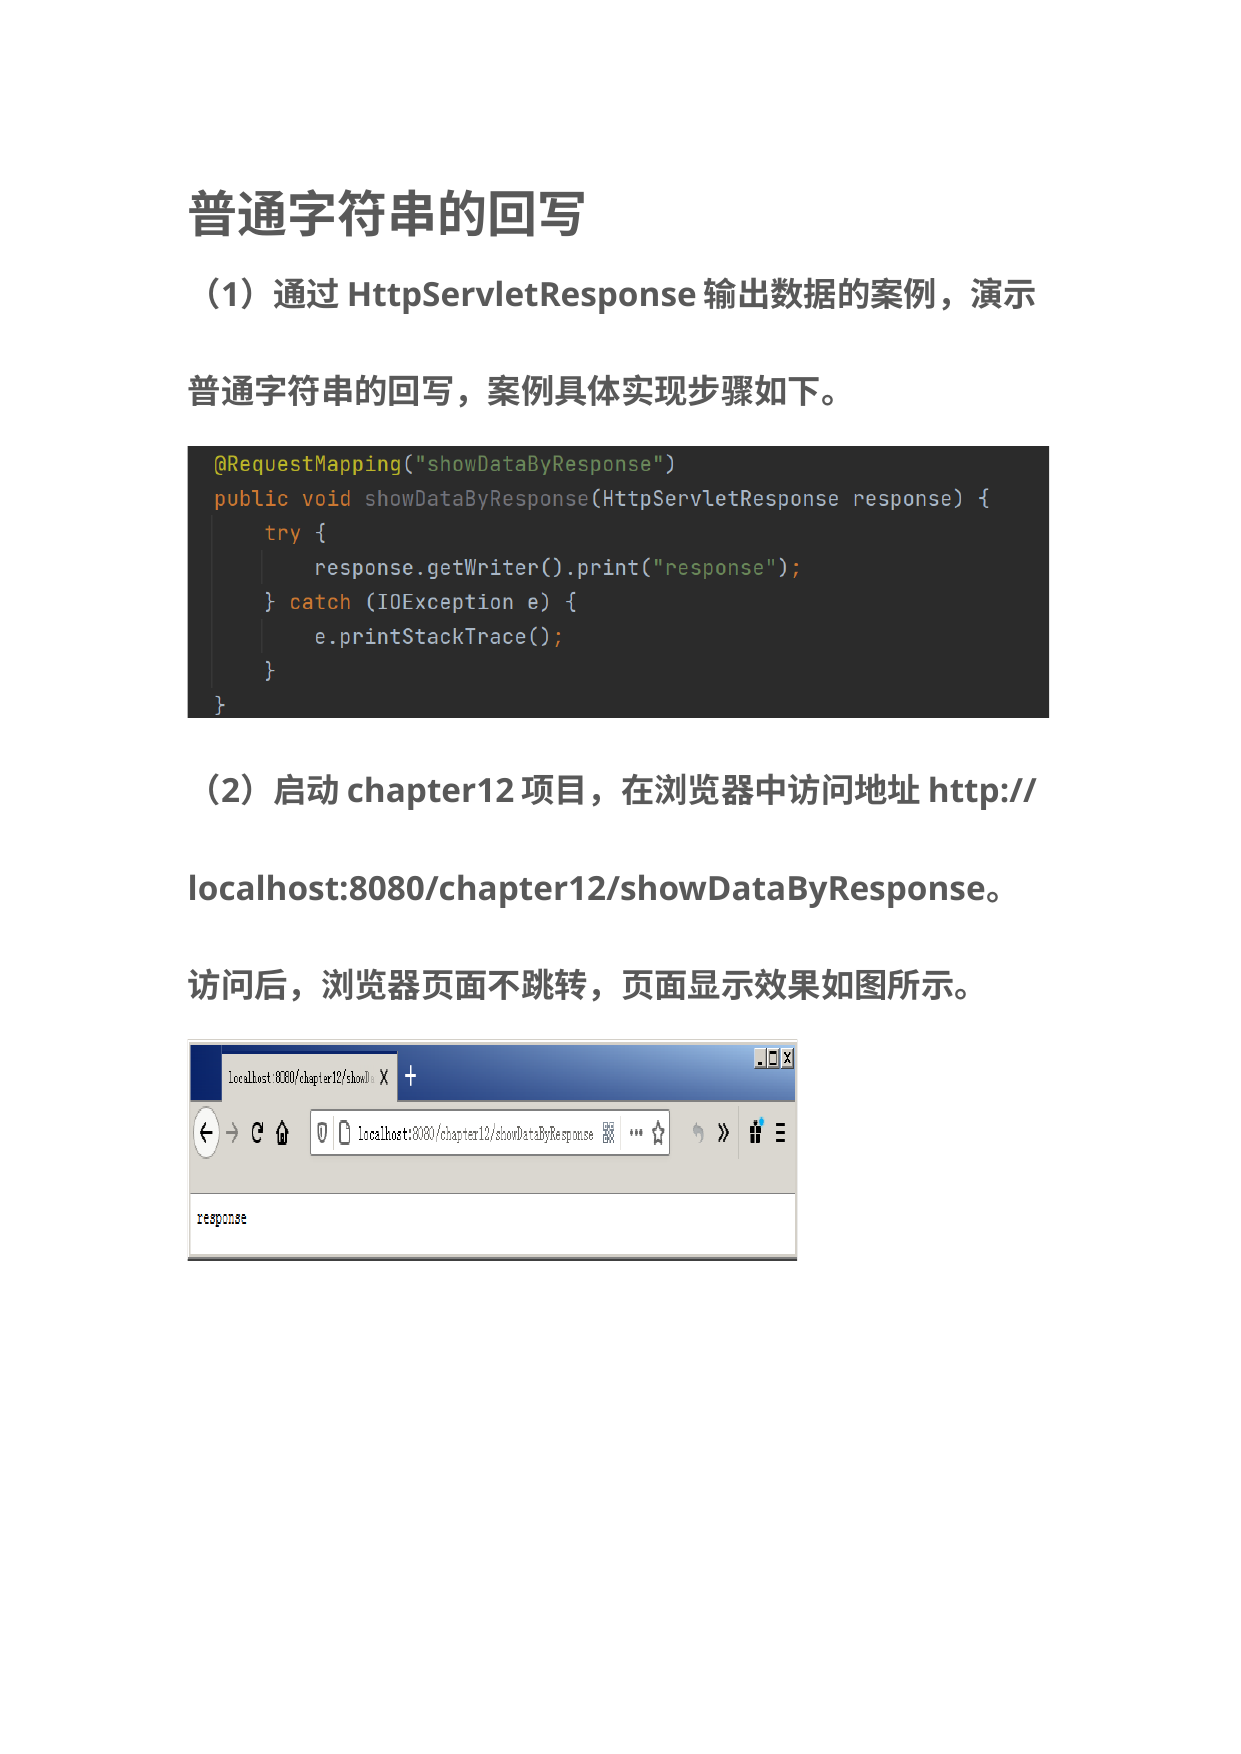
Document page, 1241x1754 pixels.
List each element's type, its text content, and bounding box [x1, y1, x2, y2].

text 普通字符串的回写 [187, 162, 1053, 259]
text （1）通过HttpServletResponse输出数据的案例，演示普通字符串的回写，案例具体实现步骤如下。 [187, 259, 1053, 422]
picture [187, 446, 1050, 718]
picture [187, 1039, 798, 1261]
text （2）启动chapter12项目，在浏览器中访问地址http://localhost:8080/chapter12/showDataByResponse。访问后，浏览器页面不跳转，页面显示效果如图所示。 [187, 756, 1053, 1016]
